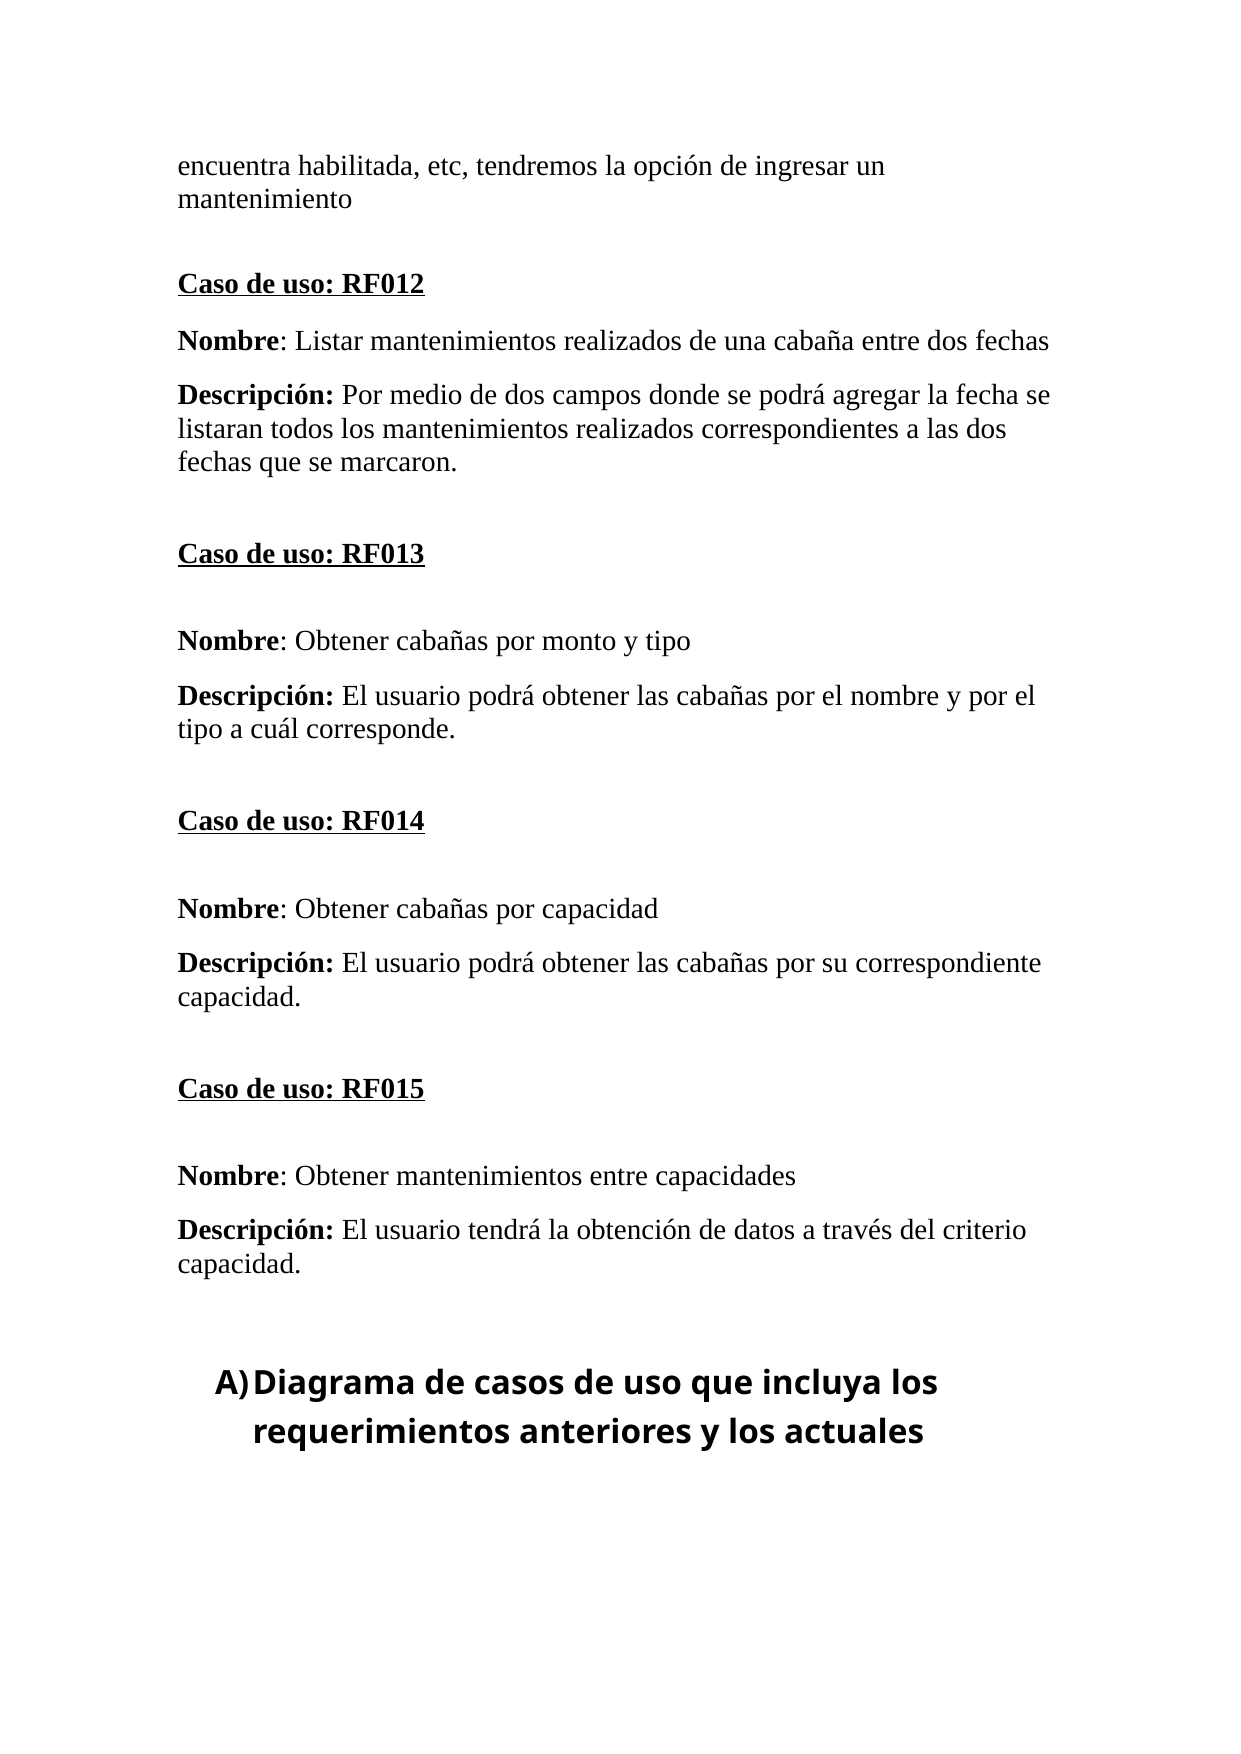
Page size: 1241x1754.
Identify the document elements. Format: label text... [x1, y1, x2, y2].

text Nombre: Listar mantenimientos realizados de una cabaña entre dos fechas [177, 323, 1063, 356]
text Nombre: Obtener cabañas por capacidad [177, 891, 1063, 924]
text Nombre: Obtener cabañas por monto y tipo [177, 623, 1063, 657]
text Descripción: El usuario podrá obtener las cabañas por su correspondiente capacidad. [177, 945, 1063, 1012]
text Descripción: El usuario tendrá la obtención de datos a través del criterio capacidad. [177, 1212, 1063, 1279]
text Descripción: Por medio de dos campos donde se podrá agregar la fecha se listaran todos los mantenimientos realizados correspondientes a las dos fechas que se marcaron. [177, 377, 1063, 478]
text Nombre: Obtener mantenimientos entre capacidades [177, 1158, 1063, 1191]
text Descripción: El usuario podrá obtener las cabañas por el nombre y por el tipo a cuál corresponde. [177, 678, 1063, 745]
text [177, 148, 1063, 215]
subtitle Caso de uso: RF014 [177, 803, 1063, 837]
subtitle Caso de uso: RF012 [177, 266, 1063, 299]
subtitle Diagrama de casos de uso que incluya los requerimientos anteriores y los actuales [215, 1359, 1063, 1453]
subtitle Caso de uso: RF015 [177, 1071, 1063, 1104]
subtitle Caso de uso: RF013 [177, 536, 1063, 570]
